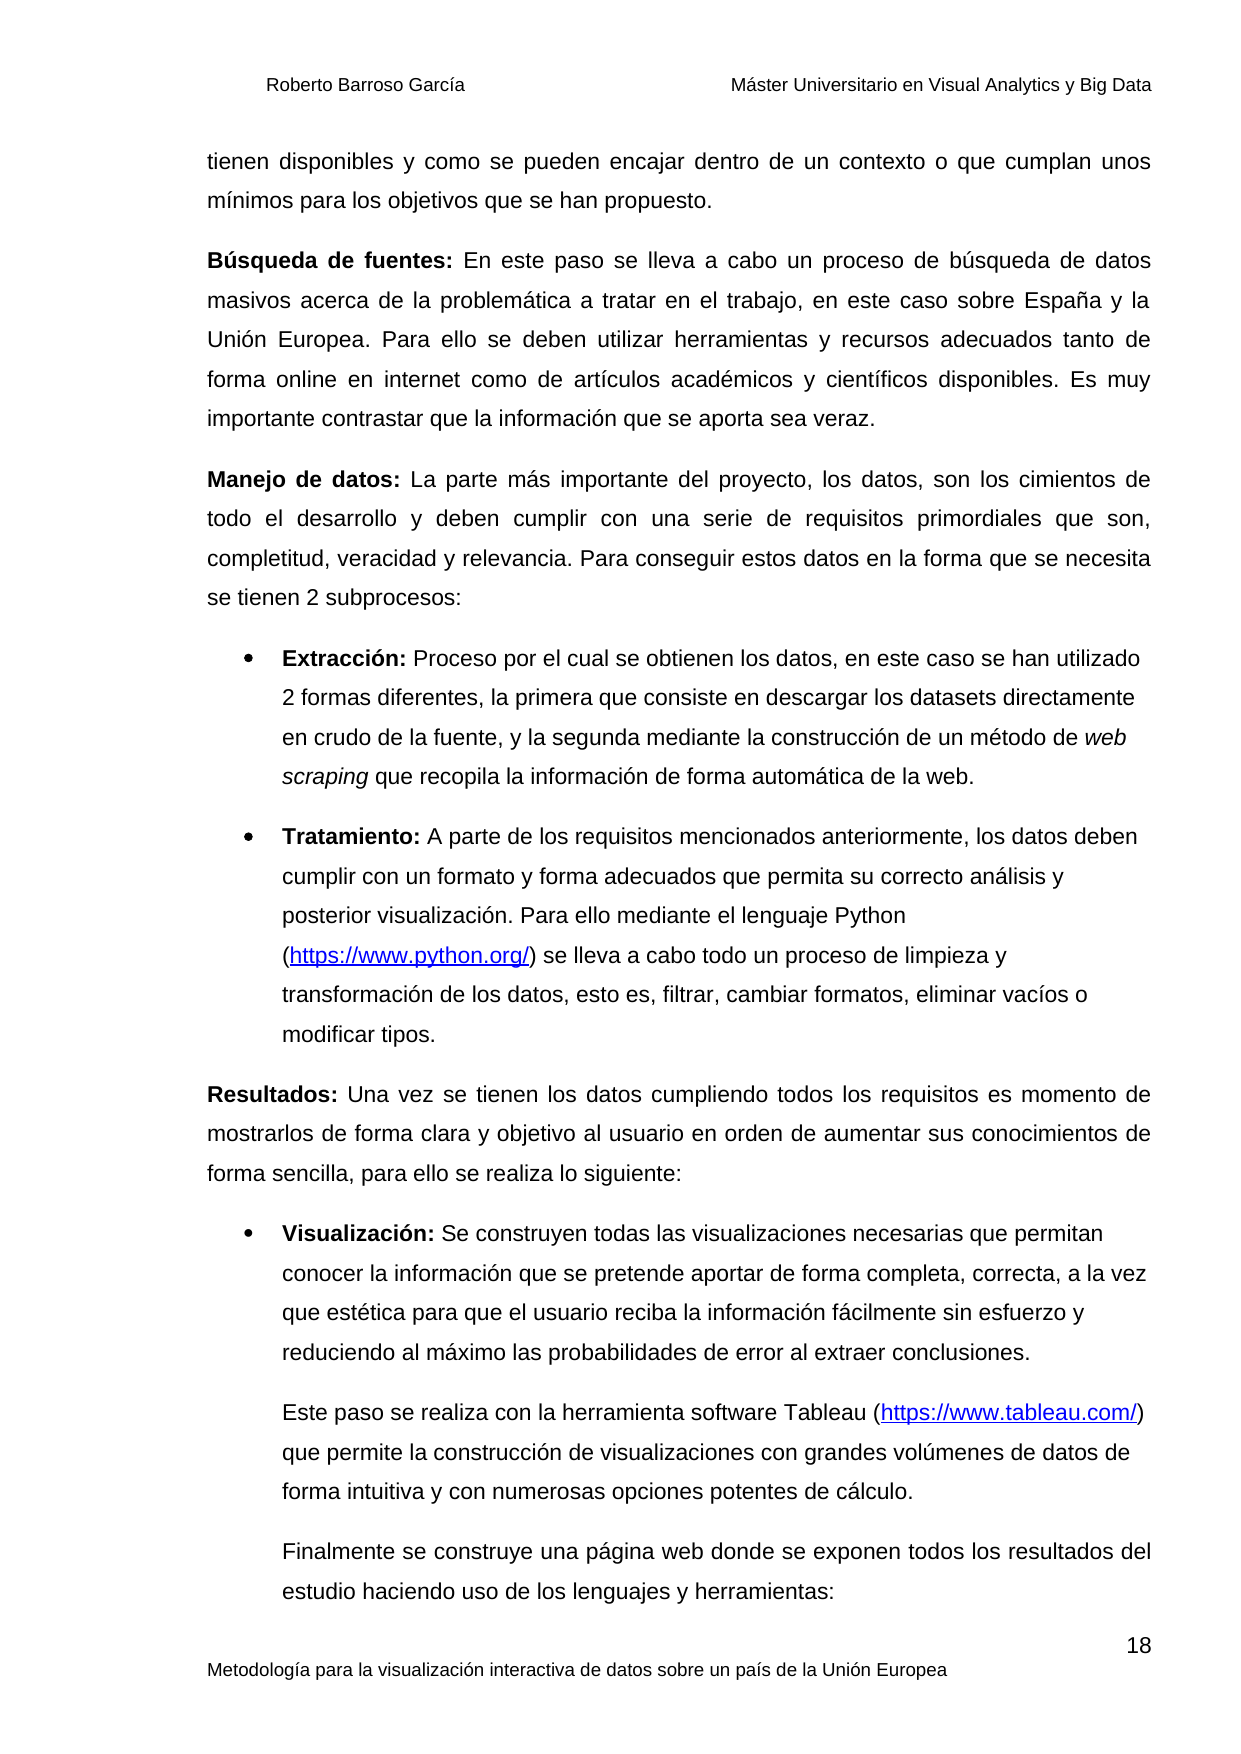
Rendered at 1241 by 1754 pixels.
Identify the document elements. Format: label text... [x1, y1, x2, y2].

list Finalmente se construye una página web donde se exponen todos los resultados del estudio haciendo uso de los lenguajes y herramientas: [282, 1538, 1152, 1604]
list Visualización: Se construyen todas las visualizaciones necesarias que permitan conocer la información que se pretende aportar de forma completa, correcta, a la vez que estética para que el usuario reciba la información fácilmente sin esfuerzo y reduciendo al máximo las probabilidades de error al extraer conclusiones. [244, 1220, 1152, 1365]
text Resultados: Una vez se tienen los datos cumpliendo todos los requisitos es momento de mostrarlos de forma clara y objetivo al usuario en orden de aumentar sus conocimientos de forma sencilla, para ello se realiza lo siguiente: [207, 1081, 1152, 1186]
list Este paso se realiza con la herramienta software Tableau (https://www.tableau.com/) que permite la construcción de visualizaciones con grandes volúmenes de datos de forma intuitiva y con numerosas opciones potentes de cálculo. [282, 1399, 1152, 1504]
text Manejo de datos: La parte más importante del proyecto, los datos, son los cimientos de todo el desarrollo y deben cumplir con una serie de requisitos primordiales que son, completitud, veracidad y relevancia. Para conseguir estos datos en la forma que se necesita se tienen 2 subprocesos: [207, 466, 1152, 611]
text Búsqueda de fuentes: En este paso se lleva a cabo un proceso de búsqueda de datos masivos acerca de la problemática a tratar en el trabajo, en este caso sobre España y la Unión Europea. Para ello se deben utilizar herramientas y recursos adecuados tanto de forma online en internet como de artículos académicos y científicos disponibles. Es muy importante contrastar que la información que se aporta sea veraz. [207, 247, 1152, 432]
list Extracción: Proceso por el cual se obtienen los datos, en este caso se han utilizado 2 formas diferentes, la primera que consiste en descargar los datasets directamente en crudo de la fuente, y la segunda mediante la construcción de un método de web scraping que recopila la información de forma automática de la web. [244, 644, 1152, 789]
list Tratamiento: A parte de los requisitos mencionados anteriormente, los datos deben cumplir con un formato y forma adecuados que permita su correcto análisis y posterior visualización. Para ello mediante el lenguaje Python (https://www.python.org/) se lleva a cabo todo un proceso de limpieza y transformación de los datos, esto es, filtrar, cambiar formatos, eliminar vacíos o modificar tipos. [244, 823, 1152, 1047]
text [207, 148, 1152, 213]
